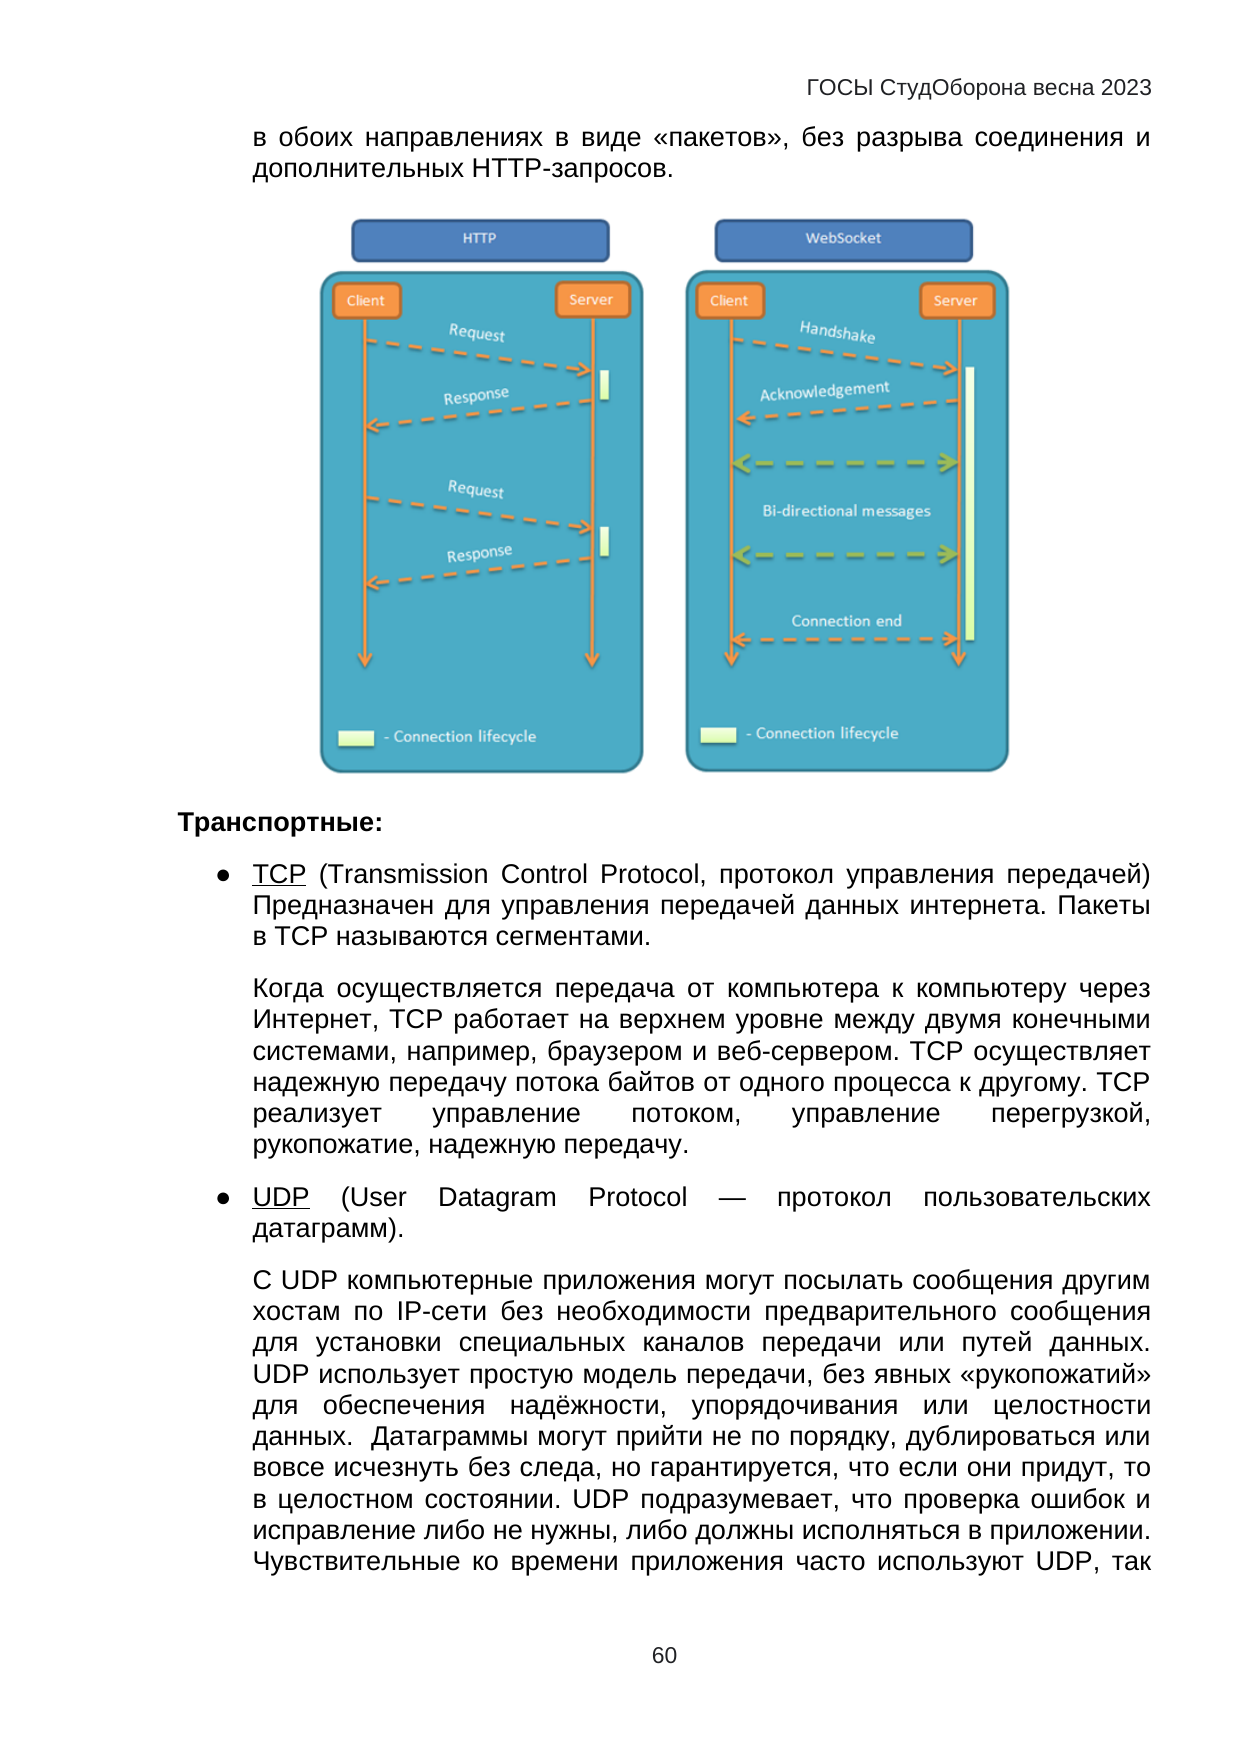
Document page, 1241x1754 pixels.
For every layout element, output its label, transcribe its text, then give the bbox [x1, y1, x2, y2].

list TCP (Transmission Control Protocol, протокол управления передачей) Предназначен для управления передачей данных интернета. Пакеты в TCP называются сегментами. [215, 858, 1152, 951]
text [252, 1264, 1152, 1576]
text Когда осуществляется передача от компьютера к компьютеру через Интернет, TCP работает на верхнем уровне между двумя конечными системами, например, браузером и веб-сервером. TCP осуществляет надежную передачу потока байтов от одного процесса к другому. TCP реализует управление потоком, управление перегрузкой, рукопожатие, надежную передачу. [252, 972, 1152, 1160]
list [215, 121, 1152, 183]
list UDP (User Datagram Protocol — протокол пользовательских датаграмм). [215, 1181, 1152, 1243]
text Транспортные: [177, 806, 1152, 837]
picture [307, 204, 1022, 785]
